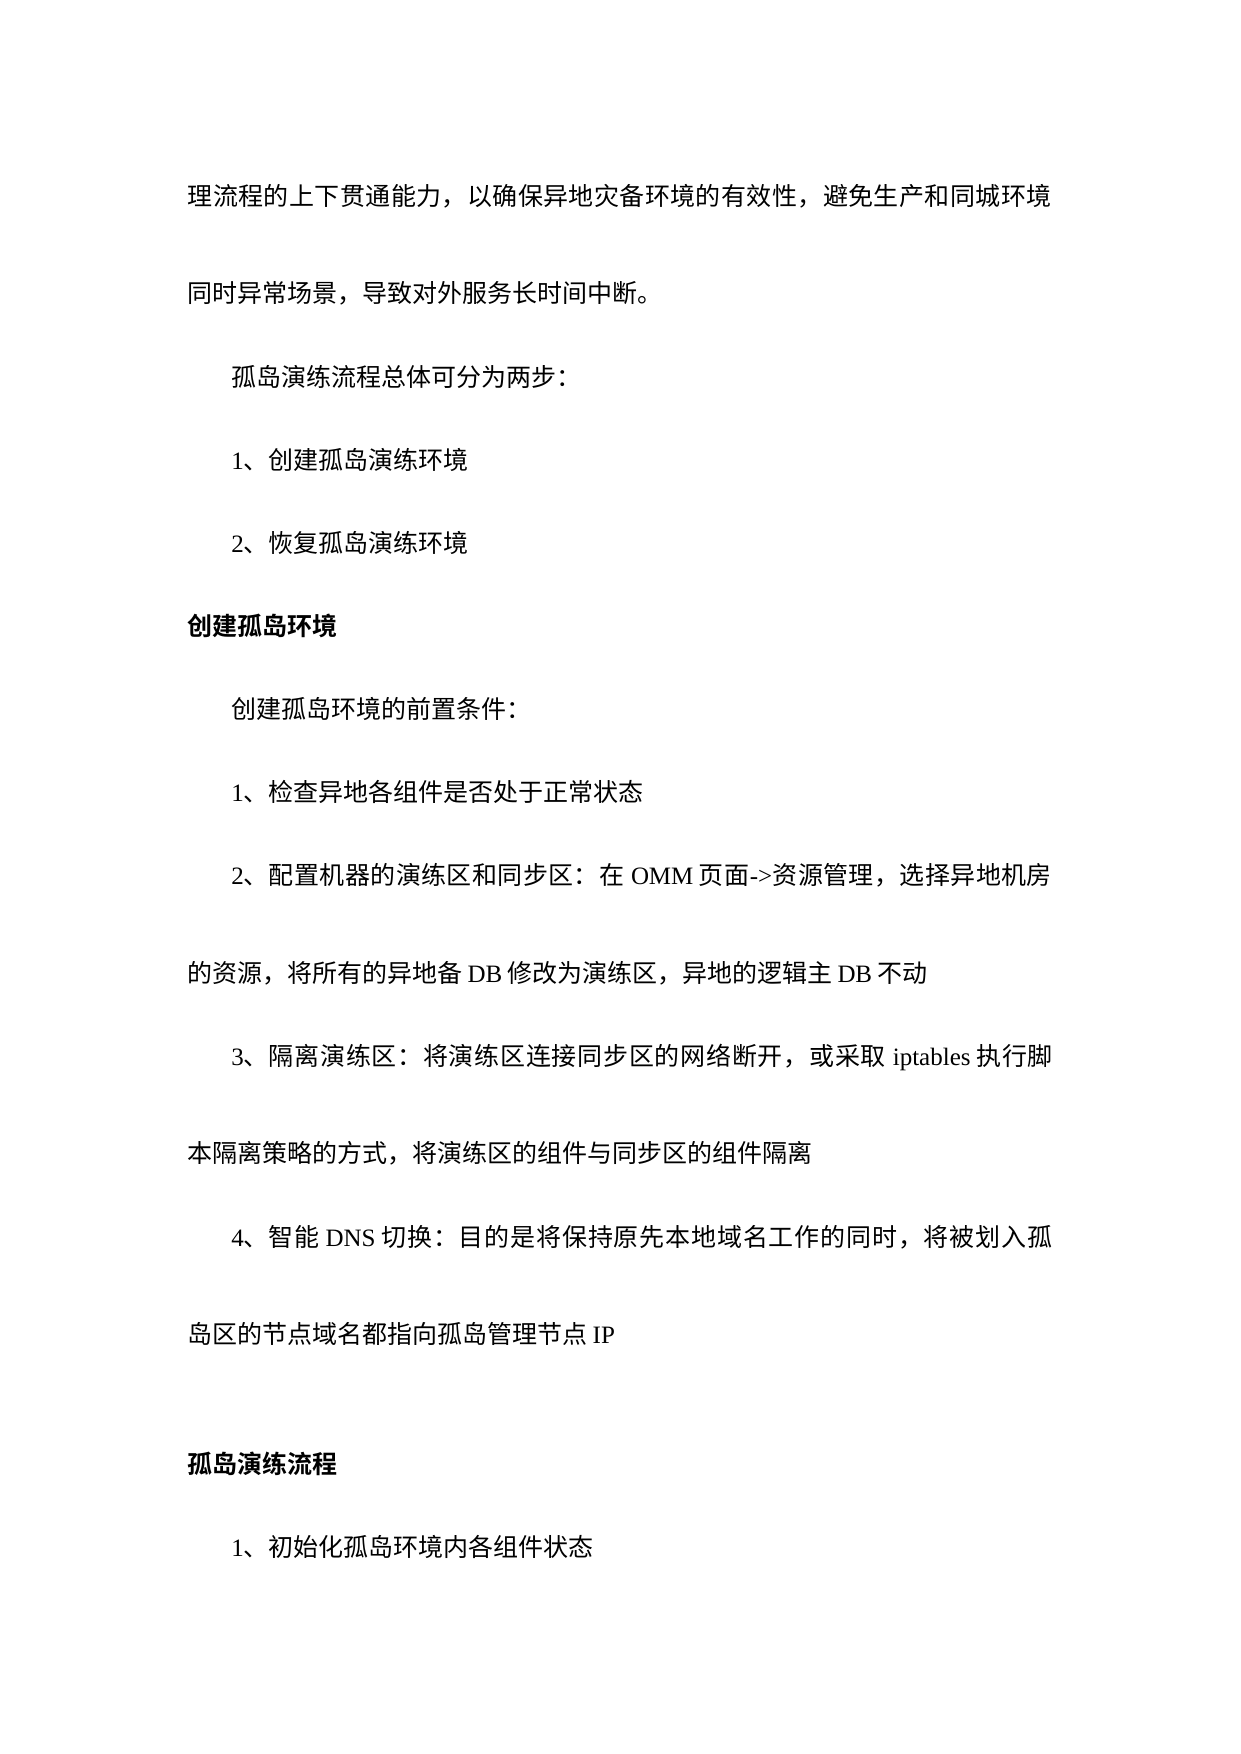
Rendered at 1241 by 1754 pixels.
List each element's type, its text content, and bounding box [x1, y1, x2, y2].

text 孤岛演练流程总体可分为两步： [187, 343, 1053, 408]
list 隔离演练区：将演练区连接同步区的网络断开，或采取iptables执行脚本隔离策略的方式，将演练区的组件与同步区的组件隔离 [187, 1022, 1053, 1184]
list 智能DNS切换：目的是将保持原先本地域名工作的同时，将被划入孤岛区的节点域名都指向孤岛管理节点IP [187, 1203, 1053, 1365]
list 初始化孤岛环境内各组件状态 [187, 1513, 1053, 1578]
list 检查异地各组件是否处于正常状态 [187, 758, 1053, 823]
subtitle 孤岛演练流程 [187, 1430, 1053, 1495]
list 恢复孤岛演练环境 [187, 509, 1053, 574]
text 创建孤岛环境的前置条件： [187, 675, 1053, 740]
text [187, 162, 1053, 324]
list 配置机器的演练区和同步区：在OMM页面->资源管理，选择异地机房的资源，将所有的异地备DB修改为演练区，异地的逻辑主DB不动 [187, 841, 1053, 1004]
list 创建孤岛演练环境 [187, 426, 1053, 491]
subtitle 创建孤岛环境 [187, 592, 1053, 657]
